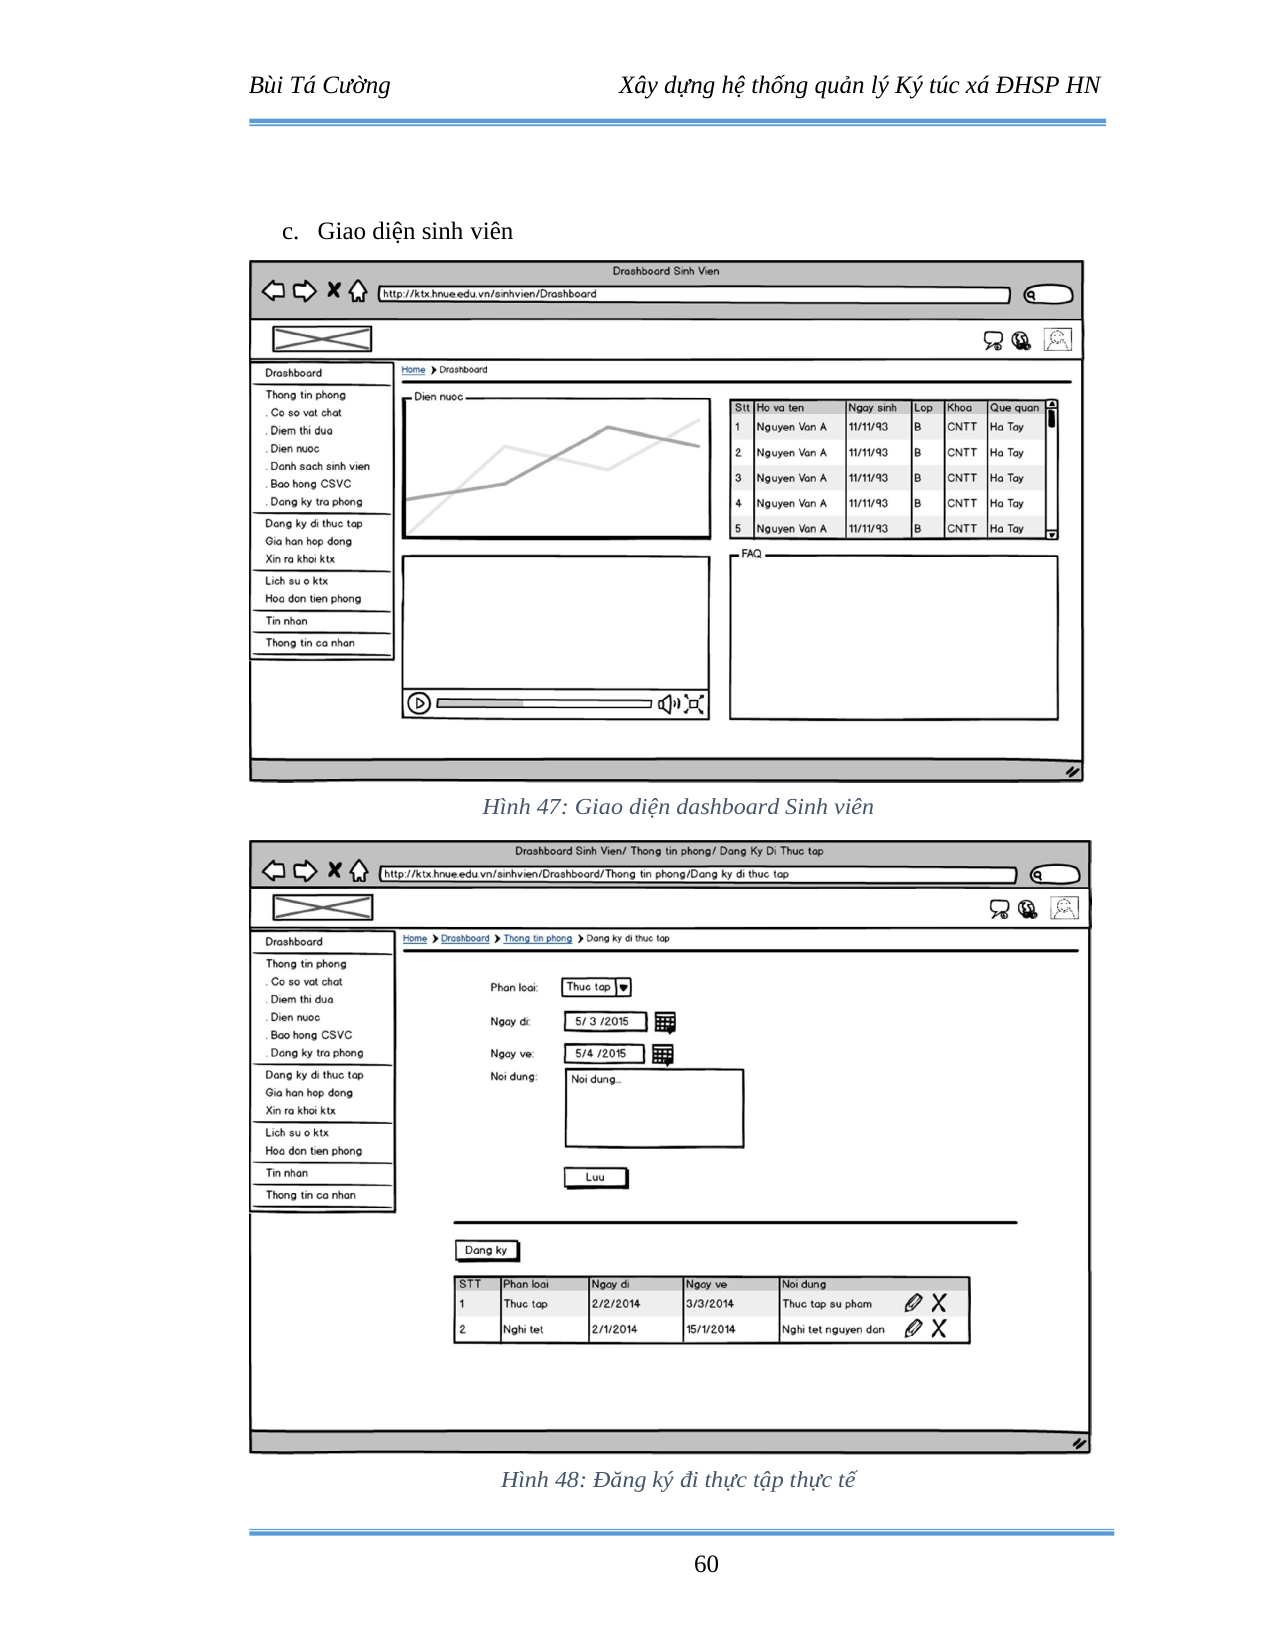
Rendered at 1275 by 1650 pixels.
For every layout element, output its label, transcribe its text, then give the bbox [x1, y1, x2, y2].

picture [248, 259, 1085, 783]
text Hình 47: Giao diện dashboard Sinh viên [397, 783, 959, 820]
list Giao diện sinh viên [282, 216, 1157, 245]
text Hình 48: Đăng ký đi thực tập thực tế [397, 1455, 959, 1493]
picture [248, 839, 1092, 1455]
